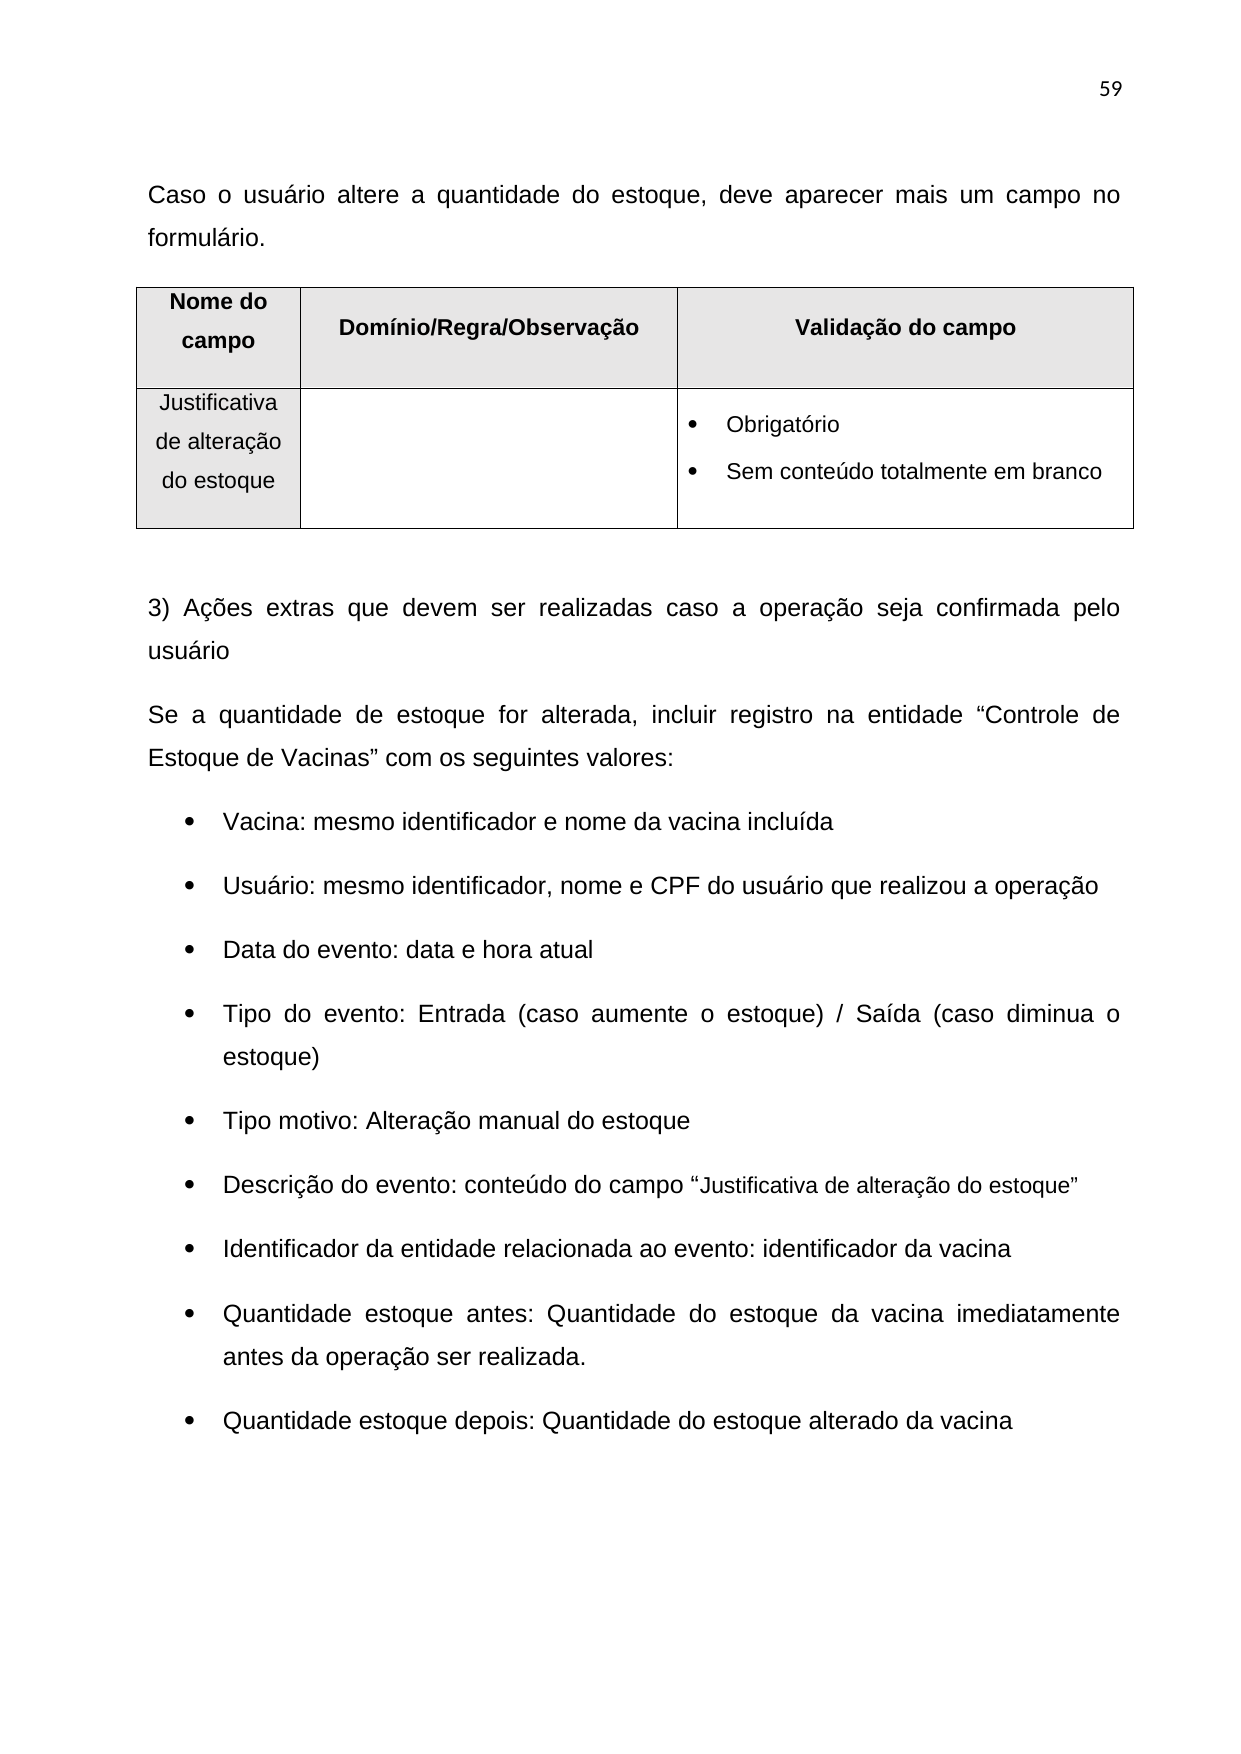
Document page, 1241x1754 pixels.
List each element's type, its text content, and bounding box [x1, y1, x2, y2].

list Data do evento: data e hora atual [185, 935, 1122, 964]
list Quantidade estoque depois: Quantidade do estoque alterado da vacina [185, 1406, 1122, 1434]
list Tipo do evento: Entrada (caso aumente o estoque) / Saída (caso diminua o estoque) [185, 999, 1122, 1071]
list Descrição do evento: conteúdo do campo “Justificativa de alteração do estoque” [185, 1170, 1122, 1199]
table_cell [301, 389, 677, 528]
text 3) Ações extras que devem ser realizadas caso a operação seja confirmada pelo usuário [148, 593, 1122, 665]
list Usuário: mesmo identificador, nome e CPF do usuário que realizou a operação [185, 871, 1122, 900]
text Caso o usuário altere a quantidade do estoque, deve aparecer mais um campo no formulário. [148, 179, 1122, 251]
text Se a quantidade de estoque for alterada, incluir registro na entidade “Controle de Estoque de Vacinas” com os seguintes valores: [148, 700, 1122, 772]
list Identificador da entidade relacionada ao evento: identificador da vacina [185, 1234, 1122, 1263]
list Vacina: mesmo identificador e nome da vacina incluída [185, 807, 1122, 836]
list Tipo motivo: Alteração manual do estoque [185, 1106, 1122, 1135]
table_header Nome do campo [137, 288, 300, 387]
table_cell Obrigatório Sem conteúdo totalmente em branco [678, 389, 1133, 528]
table_header Validação do campo [678, 288, 1133, 387]
list Quantidade estoque antes: Quantidade do estoque da vacina imediatamente antes da operação ser realizada. [185, 1298, 1122, 1371]
table_header Domínio/Regra/Observação [301, 288, 677, 387]
table_cell Justificativa de alteração do estoque [137, 389, 300, 528]
